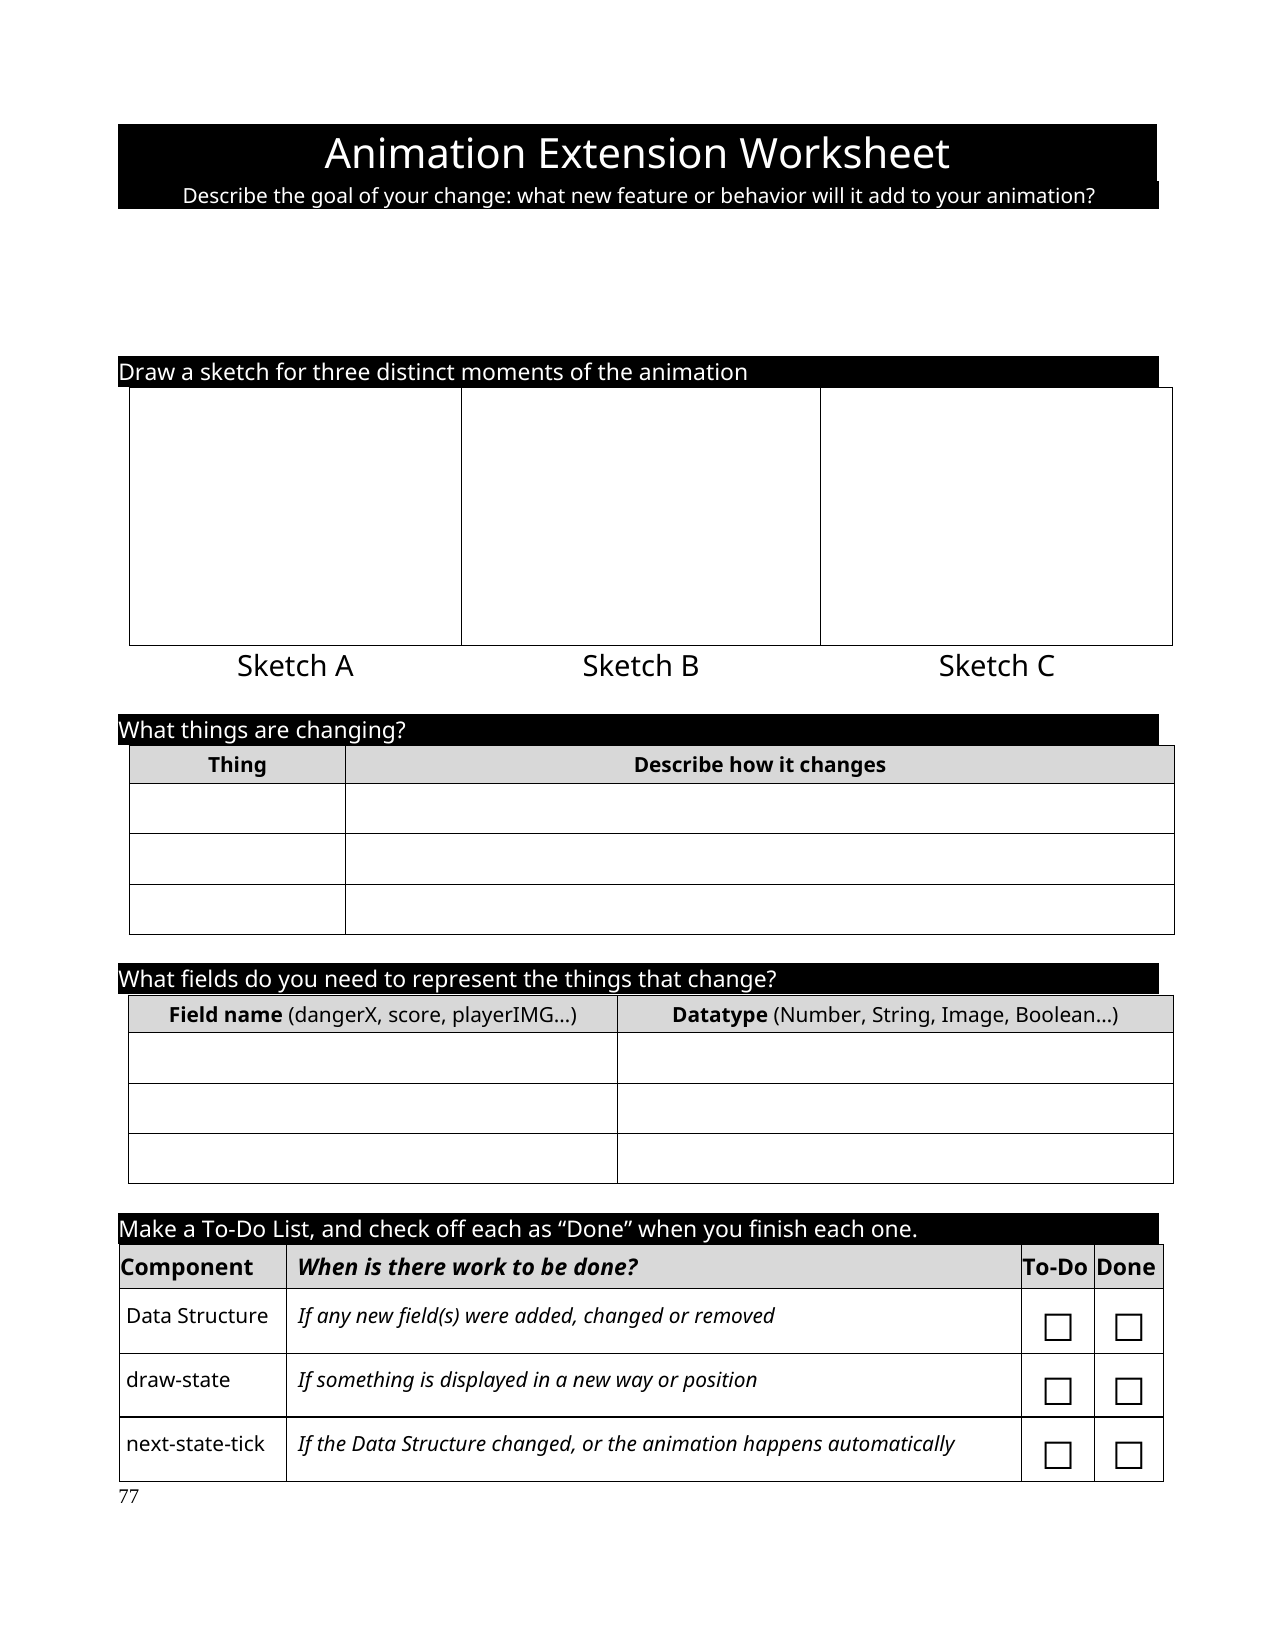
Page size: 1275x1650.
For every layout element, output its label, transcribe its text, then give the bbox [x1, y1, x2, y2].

table_cell ☐ [1095, 1354, 1163, 1416]
table_cell [346, 784, 1174, 833]
subtitle What things are changing? [118, 714, 1159, 745]
table_header [130, 388, 461, 644]
table_cell next-state-tick [120, 1418, 286, 1481]
table_cell Data Structure [120, 1289, 286, 1352]
table_header Describe how it changes [346, 746, 1174, 783]
subtitle Draw a sketch for three distinct moments of the animation [118, 356, 1159, 387]
table_cell If any new field(s) were added, changed or removed [287, 1289, 1021, 1352]
table_header [821, 388, 1172, 644]
table_header [462, 388, 820, 644]
table_header Datatype (Number, String, Image, Boolean…) [618, 996, 1173, 1032]
table_cell [129, 1084, 617, 1133]
table_cell [130, 834, 345, 883]
table_cell Sketch C [821, 646, 1173, 685]
table_header When is there work to be done? [287, 1245, 1021, 1288]
table_cell ☐ [1095, 1289, 1163, 1352]
table_cell [618, 1084, 1173, 1133]
table_header Field name (dangerX, score, playerIMG…) [129, 996, 617, 1032]
table_cell [130, 784, 345, 833]
table_header Thing [130, 746, 345, 783]
table_cell [346, 885, 1174, 934]
table_cell If something is displayed in a new way or position [287, 1354, 1021, 1416]
table_cell Sketch B [461, 646, 821, 685]
table_cell Sketch A [129, 646, 461, 685]
table_cell [129, 1033, 617, 1083]
table_cell [346, 834, 1174, 883]
table_cell ☐ [1022, 1418, 1094, 1481]
table_cell [618, 1134, 1173, 1183]
subtitle Describe the goal of your change: what new feature or behavior will it add to your animation? [118, 181, 1159, 209]
table_header Component [120, 1245, 286, 1288]
subtitle What fields do you need to represent the things that change? [118, 963, 1159, 994]
table_cell ☐ [1022, 1289, 1094, 1352]
table_cell [618, 1033, 1173, 1083]
table_cell [129, 1134, 617, 1183]
subtitle Make a To-Do List, and check off each as “Done” when you finish each one. [118, 1213, 1159, 1244]
table_header Done [1095, 1245, 1163, 1288]
table_cell If the Data Structure changed, or the animation happens automatically [287, 1418, 1021, 1481]
table_cell ☐ [1022, 1354, 1094, 1416]
table_cell ☐ [1095, 1418, 1163, 1481]
table_header To-Do [1022, 1245, 1094, 1288]
subtitle Animation Extension Worksheet [118, 124, 1157, 181]
table_cell [130, 885, 345, 934]
table_cell draw-state [120, 1354, 286, 1416]
